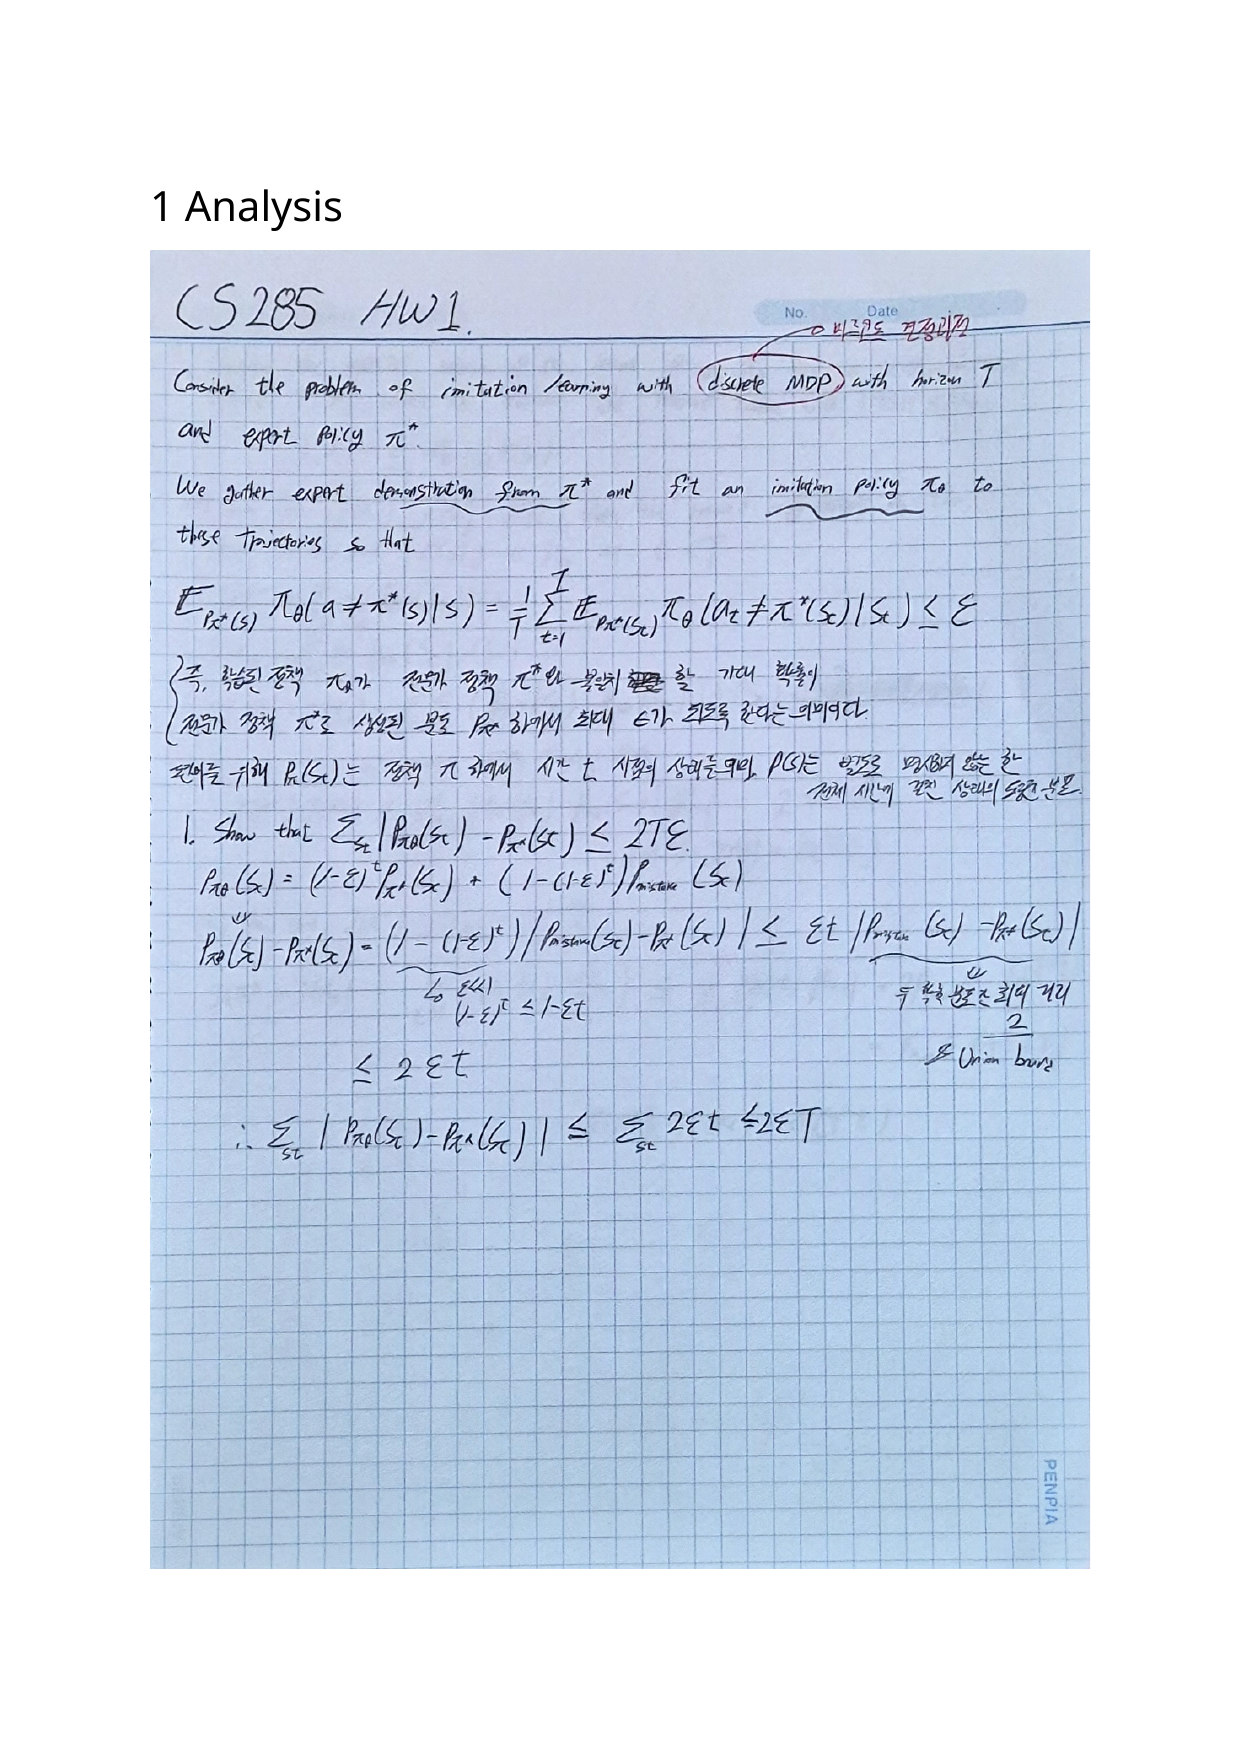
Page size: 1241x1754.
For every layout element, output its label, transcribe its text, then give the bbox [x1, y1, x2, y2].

picture [150, 250, 1091, 1569]
text 1 Analysis [150, 177, 1090, 234]
